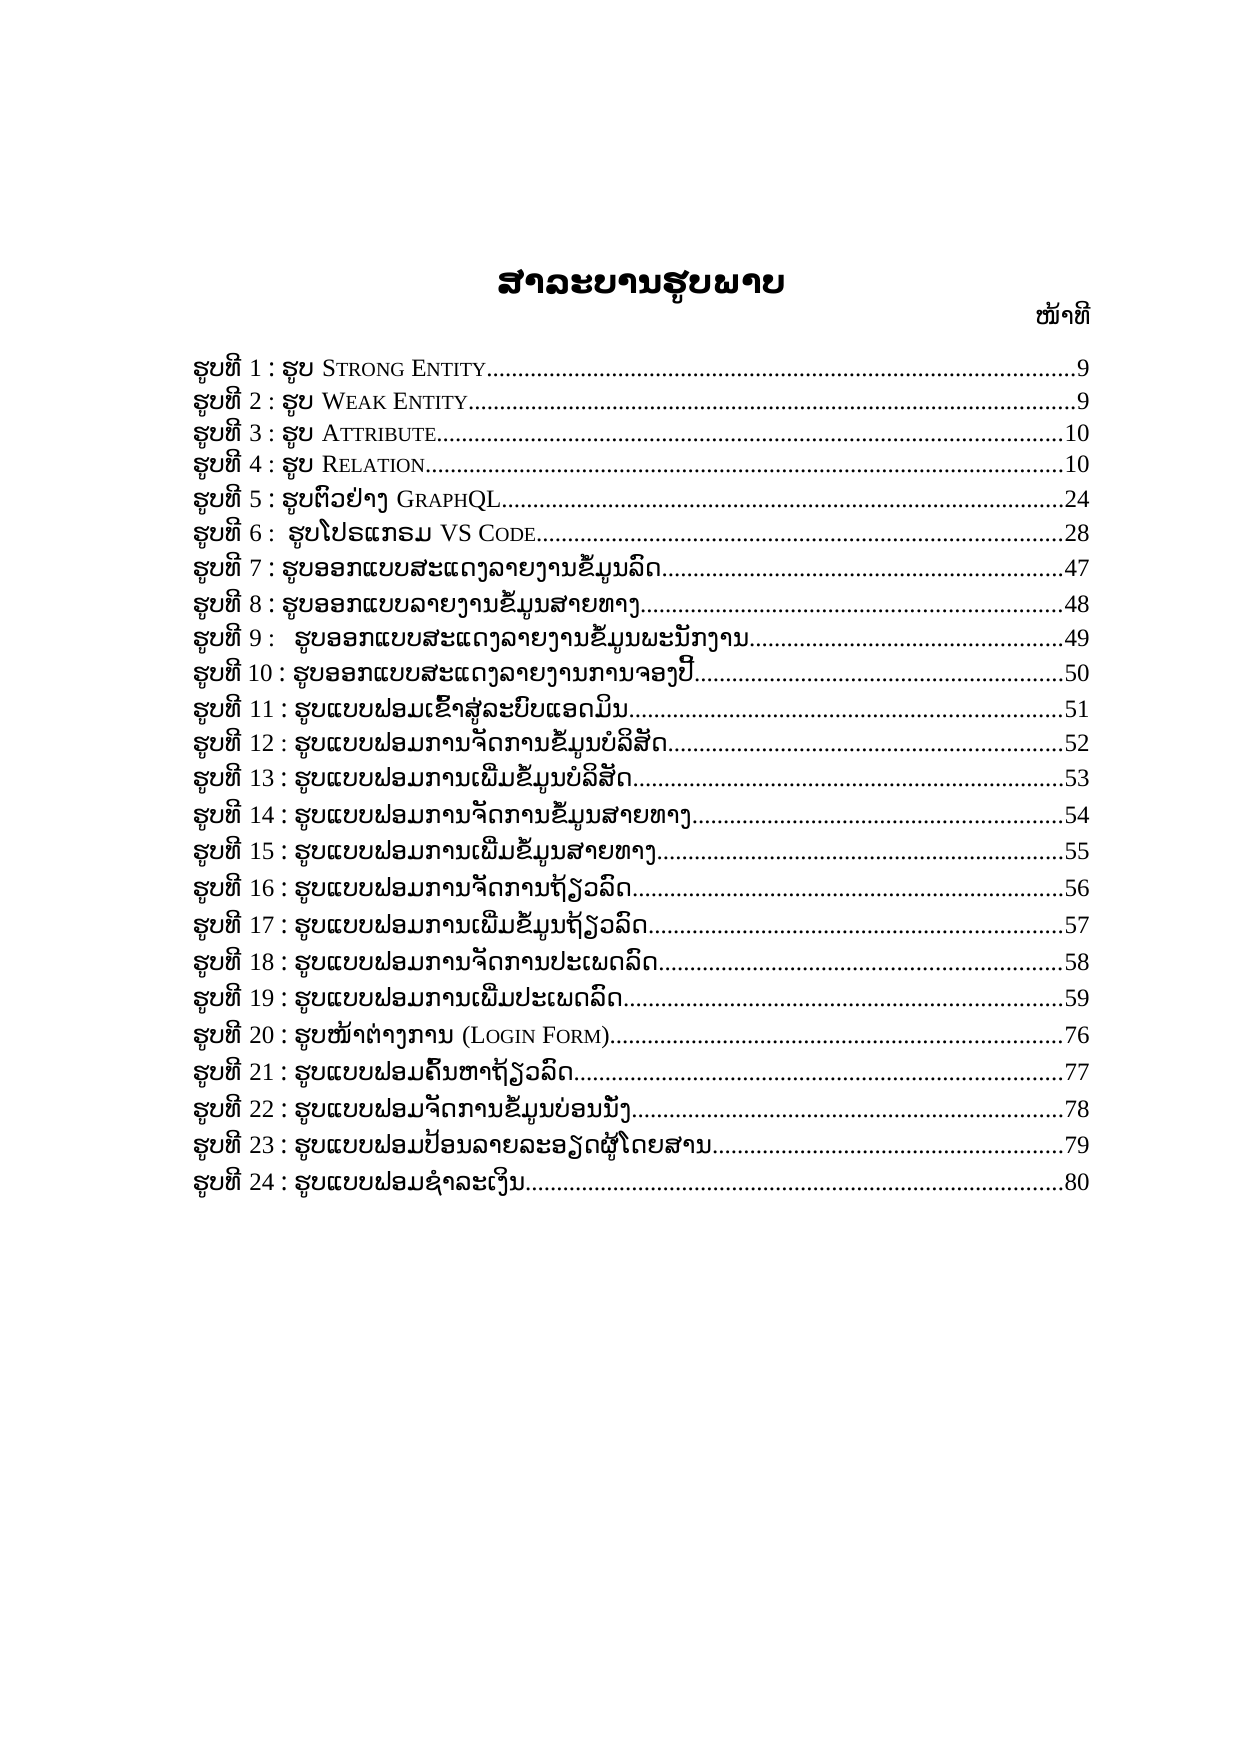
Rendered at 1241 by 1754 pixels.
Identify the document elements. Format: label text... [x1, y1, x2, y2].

text ຮູບທີ 13 : ຮູບແບບຟອມການເພີ່ມຂໍ້ມູນບໍລິສັດ 53 [192, 759, 1090, 793]
text ຮູບທີ 1 : ຮູບ Strong Entity 9 [192, 349, 1090, 383]
text ຮູບທີ 21 : ຮູບແບບຟອມຄົ້ນຫາຖ້ຽວລົດ 77 [192, 1054, 1090, 1088]
text ຮູບທີ 24 : ຮູບແບບຟອມຊໍາລະເງິນ 80 [192, 1164, 1090, 1198]
text ຮູບທີ 5 : ຮູບຕົວຢ່າງ GraphQL 24 [192, 481, 1090, 515]
text ຮູບທີ 11 : ຮູບແບບຟອມເຂົ້າສູ່ລະບົບແອດມິນ 51 [192, 691, 1090, 725]
text ຮູບທີ 8 : ຮູບອອກແບບລາຍງານຂໍ້ມູນສາຍທາງ 48 [192, 586, 1090, 620]
text ຮູບທີ 15 : ຮູບແບບຟອມການເພີ່ມຂໍ້ມູນສາຍທາງ 55 [192, 833, 1090, 867]
text ຮູບທີ 10 : ຮູບອອກແບບສະແດງລາຍງານການຈອງປີ້ 50 [192, 654, 1090, 688]
text ສາລະບານຮູບພາບ [192, 262, 1090, 301]
text ຮູບທີ 20 : ຮູບໜ້າຕ່າງການ (Login Form) 76 [192, 1017, 1090, 1051]
text ຮູບທີ 16 : ຮູບແບບຟອມການຈັດການຖ້ຽວລົດ 56 [192, 870, 1090, 904]
text ຮູບທີ 7 : ຮູບອອກແບບສະແດງລາຍງານຂໍ້ມູນລົດ 47 [192, 549, 1090, 583]
text ຮູບທີ 14 : ຮູບແບບຟອມການຈັດການຂໍ້ມູນສາຍທາງ 54 [192, 796, 1090, 830]
text ຮູບທີ 3 : ຮູບ Attribute 10 [192, 418, 1090, 447]
text ຮູບທີ 12 : ຮູບແບບຟອມການຈັດການຂໍ້ມູນບໍລິສັດ 52 [192, 728, 1090, 757]
text ຮູບທີ 23 : ຮູບແບບຟອມປ້ອນລາຍລະອຽດຜູ້ໂດຍສານ 79 [192, 1127, 1090, 1161]
text ຮູບທີ 4 : ຮູບ Relation 10 [192, 449, 1090, 479]
text ຮູບທີ 2 : ຮູບ Weak Entity 9 [192, 386, 1090, 416]
text ຮູບທີ 18 : ຮູບແບບຟອມການຈັດການປະເພດລົດ 58 [192, 943, 1090, 977]
text ຮູບທີ 19 : ຮູບແບບຟອມການເພີ່ມປະເພດລົດ 59 [192, 980, 1090, 1014]
text ຮູບທີ 9 : ຮູບອອກແບບສະແດງລາຍງານຂໍ້ມູນພະນັກງານ 49 [192, 623, 1090, 652]
text ຮູບທີ 17 : ຮູບແບບຟອມການເພີ່ມຂໍ້ມູນຖ້ຽວລົດ 57 [192, 907, 1090, 941]
text ຮູບທີ 22 : ຮູບແບບຟອມຈັດການຂໍ້ມູນບ່ອນນັ່ງ 78 [192, 1090, 1090, 1124]
text ຮູບທີ 6 : ຮູບໂປຣແກຣມ VS Code 28 [192, 518, 1090, 547]
text ໜ້າທີ [192, 301, 1090, 331]
